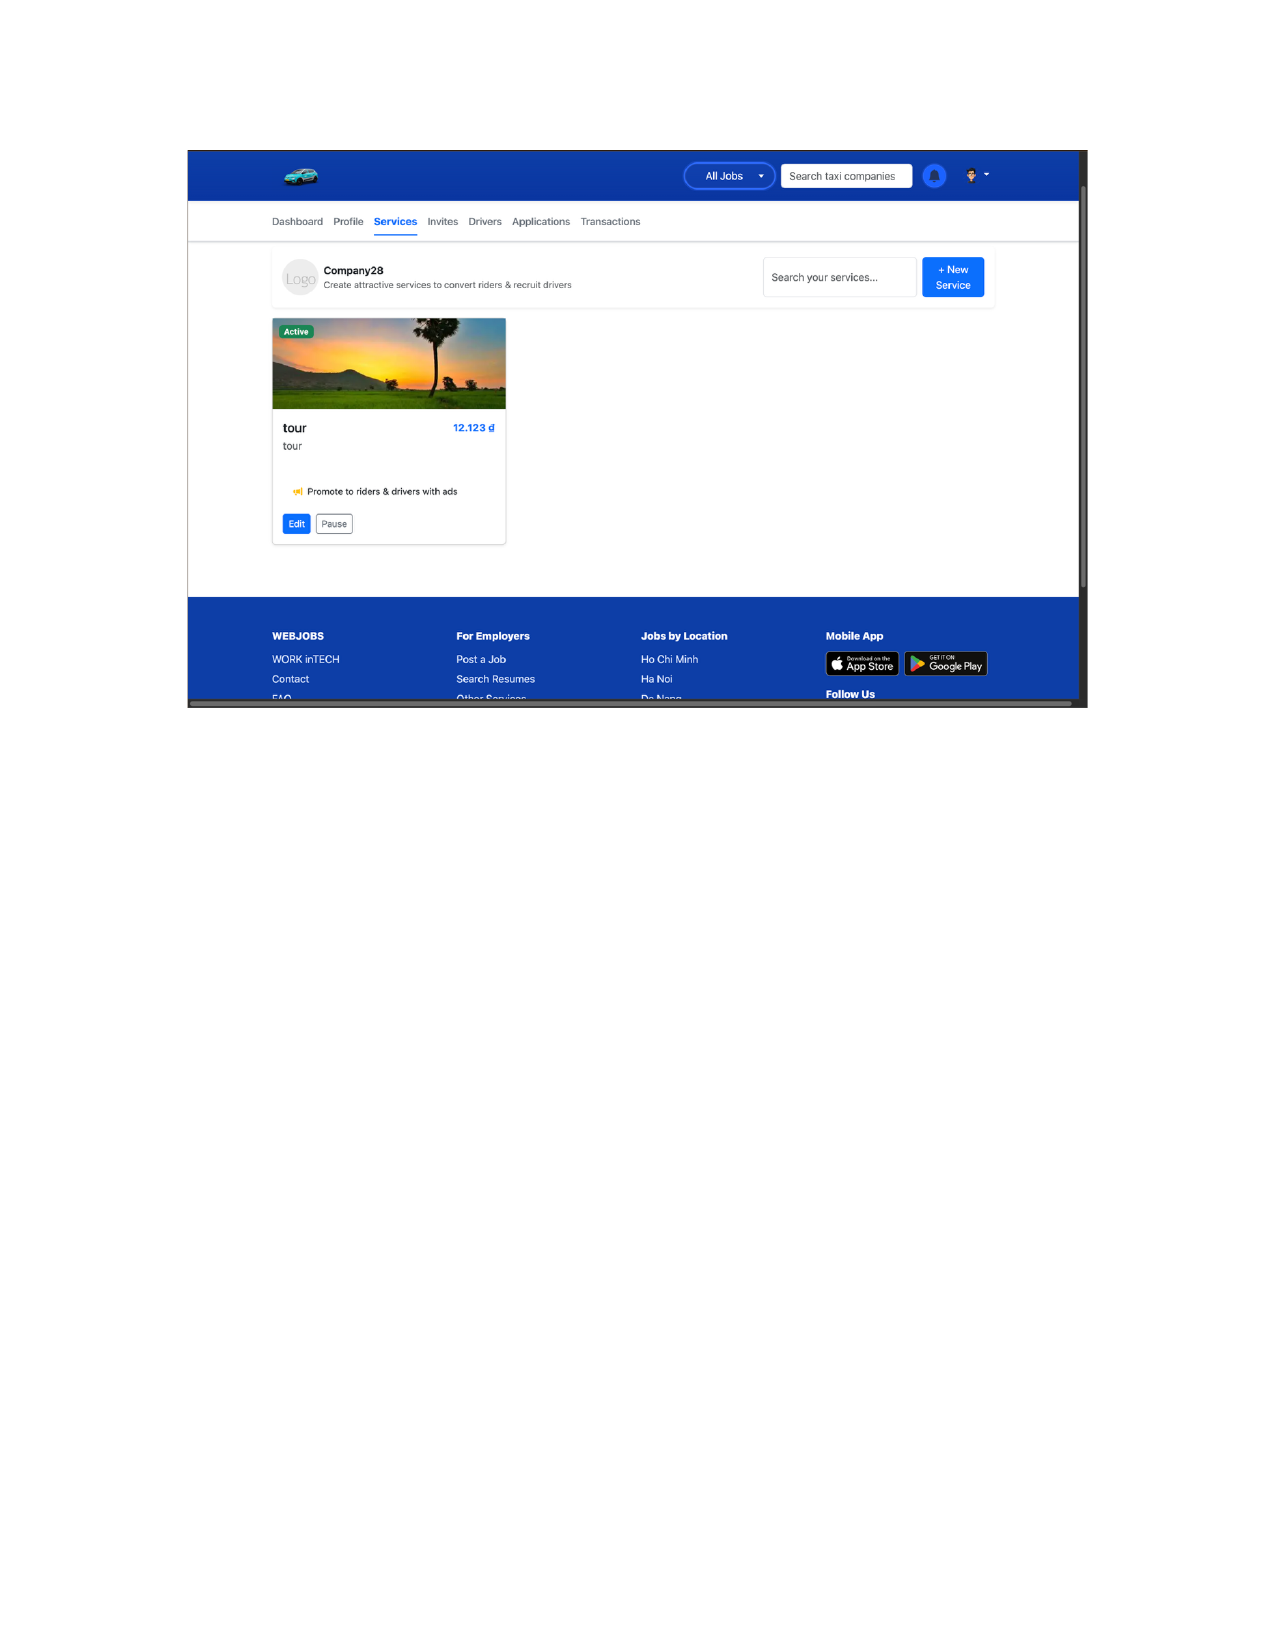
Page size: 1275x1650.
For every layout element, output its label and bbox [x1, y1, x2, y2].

picture [187, 150, 1088, 708]
